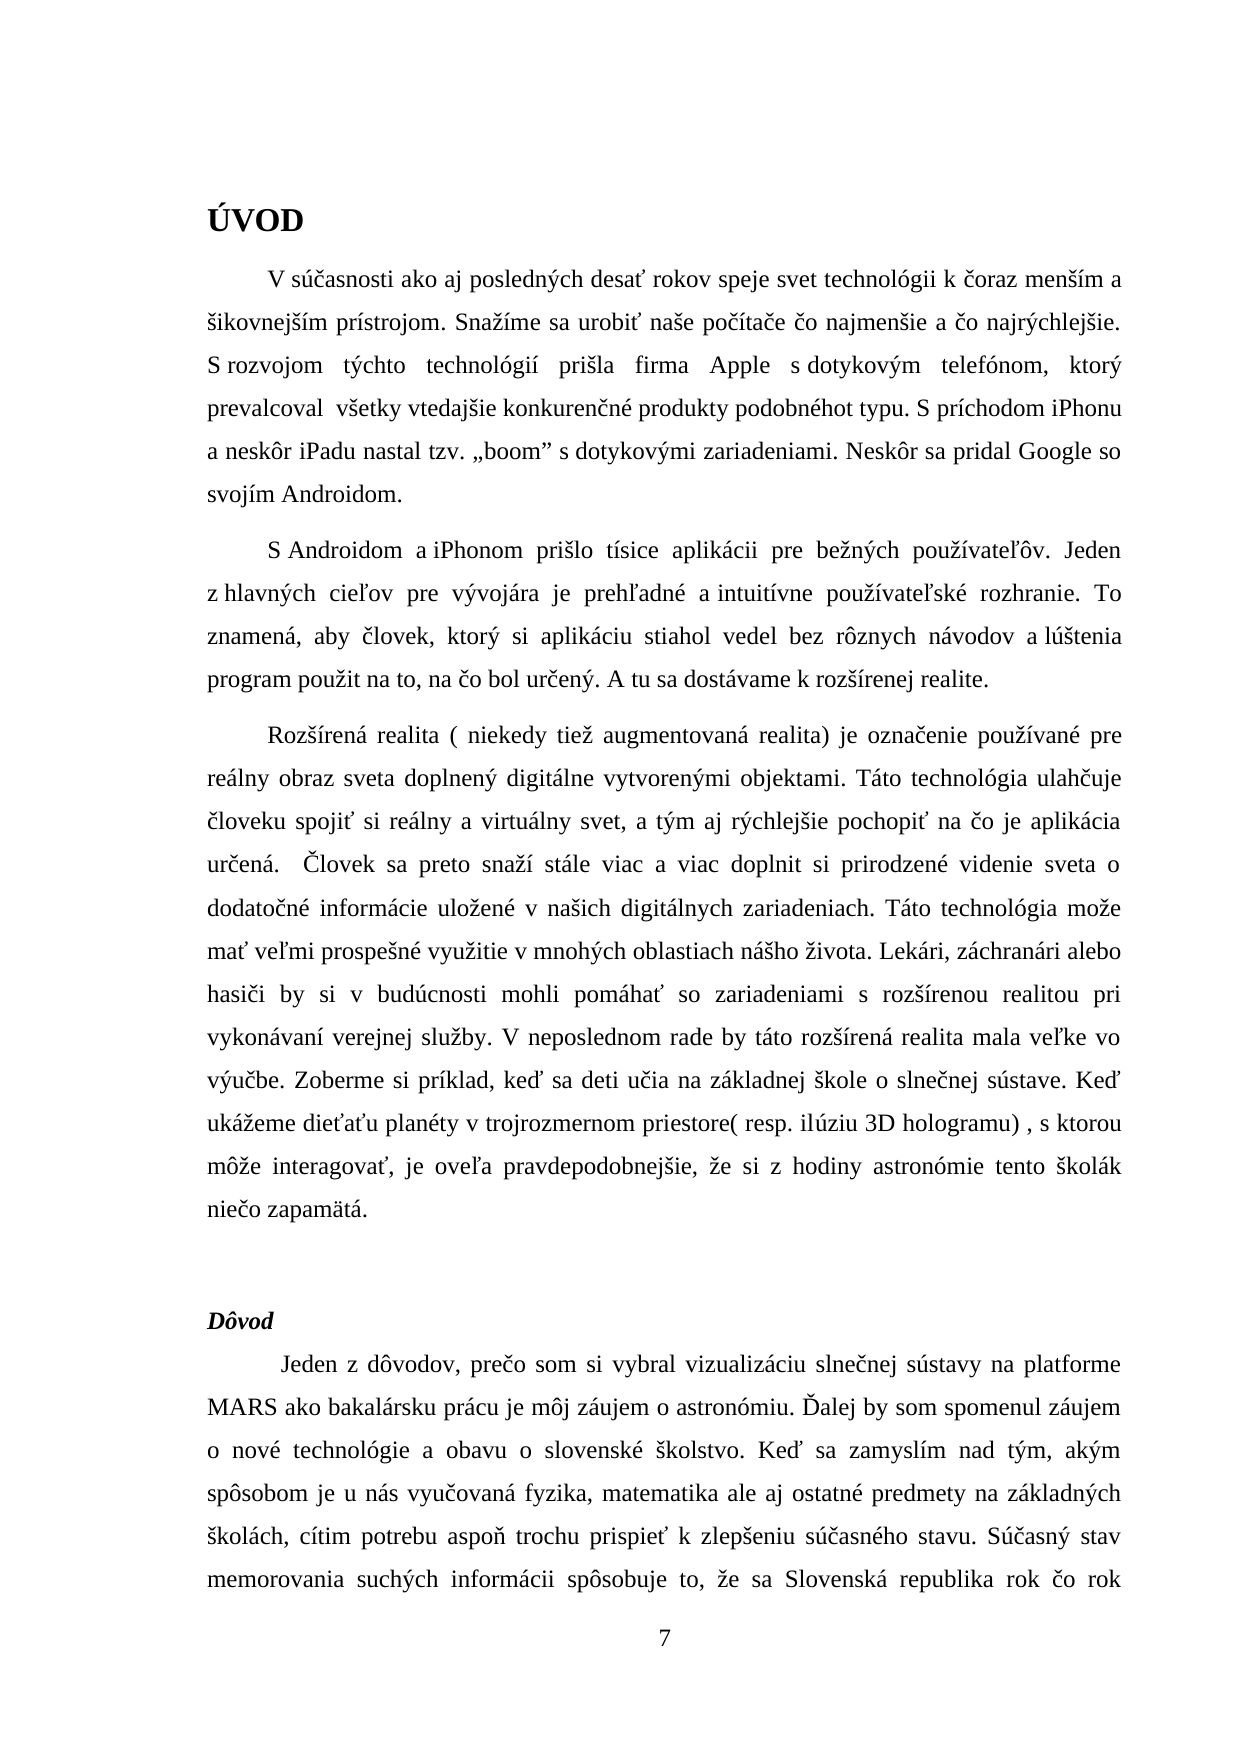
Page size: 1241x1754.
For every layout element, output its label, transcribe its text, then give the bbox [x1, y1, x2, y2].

text Rozšírená realita ( niekedy tiež augmentovaná realita) je označenie používané pre reálny obraz sveta doplnený digitálne vytvorenými objektami. Táto technológia ulahčuje človeku spojiť si reálny a virtuálny svet, a tým aj rýchlejšie pochopiť na čo je aplikácia určená. Človek sa preto snaží stále viac a viac doplnit si prirodzené videnie sveta o dodatočné informácie uložené v našich digitálnych zariadeniach. Táto technológia može mať veľmi prospešné využitie v mnohých oblastiach nášho života. Lekári, záchranári alebo hasiči by si v budúcnosti mohli pomáhať so zariadeniami s rozšírenou realitou pri vykonávaní verejnej služby. V neposlednom rade by táto rozšírená realita mala veľke vo výučbe. Zoberme si príklad, keď sa deti učia na základnej škole o slnečnej sústave. Keď ukážeme dieťaťu planéty v trojrozmernom priestore( resp. ilúziu 3D hologramu) , s ktorou môže interagovať, je oveľa pravdepodobnejšie, že si z hodiny astronómie tento školák niečo zapamätá. [207, 720, 1122, 1223]
text Úvod [207, 201, 1122, 239]
text V súčasnosti ako aj posledných desať rokov speje svet technológii k čoraz menším a šikovnejším prístrojom. Snažíme sa urobiť naše počítače čo najmenšie a čo najrýchlejšie. S rozvojom týchto technológií prišla firma Apple s dotykovým telefónom, ktorý prevalcoval všetky vtedajšie konkurenčné produkty podobnéhot typu. S príchodom iPhonu a neskôr iPadu nastal tzv. „boom” s dotykovými zariadeniami. Neskôr sa pridal Google so svojím Androidom. [207, 264, 1122, 508]
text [207, 1349, 1122, 1593]
text S Androidom a iPhonom prišlo tísice aplikácii pre bežných používateľôv. Jeden z hlavných cieľov pre vývojára je prehľadné a intuitívne používateľské rozhranie. To znamená, aby človek, ktorý si aplikáciu stiahol vedel bez rôznych návodov a lúštenia program použit na to, na čo bol určený. A tu sa dostávame k rozšírenej realite. [207, 535, 1122, 693]
text Dôvod [207, 1306, 1122, 1334]
